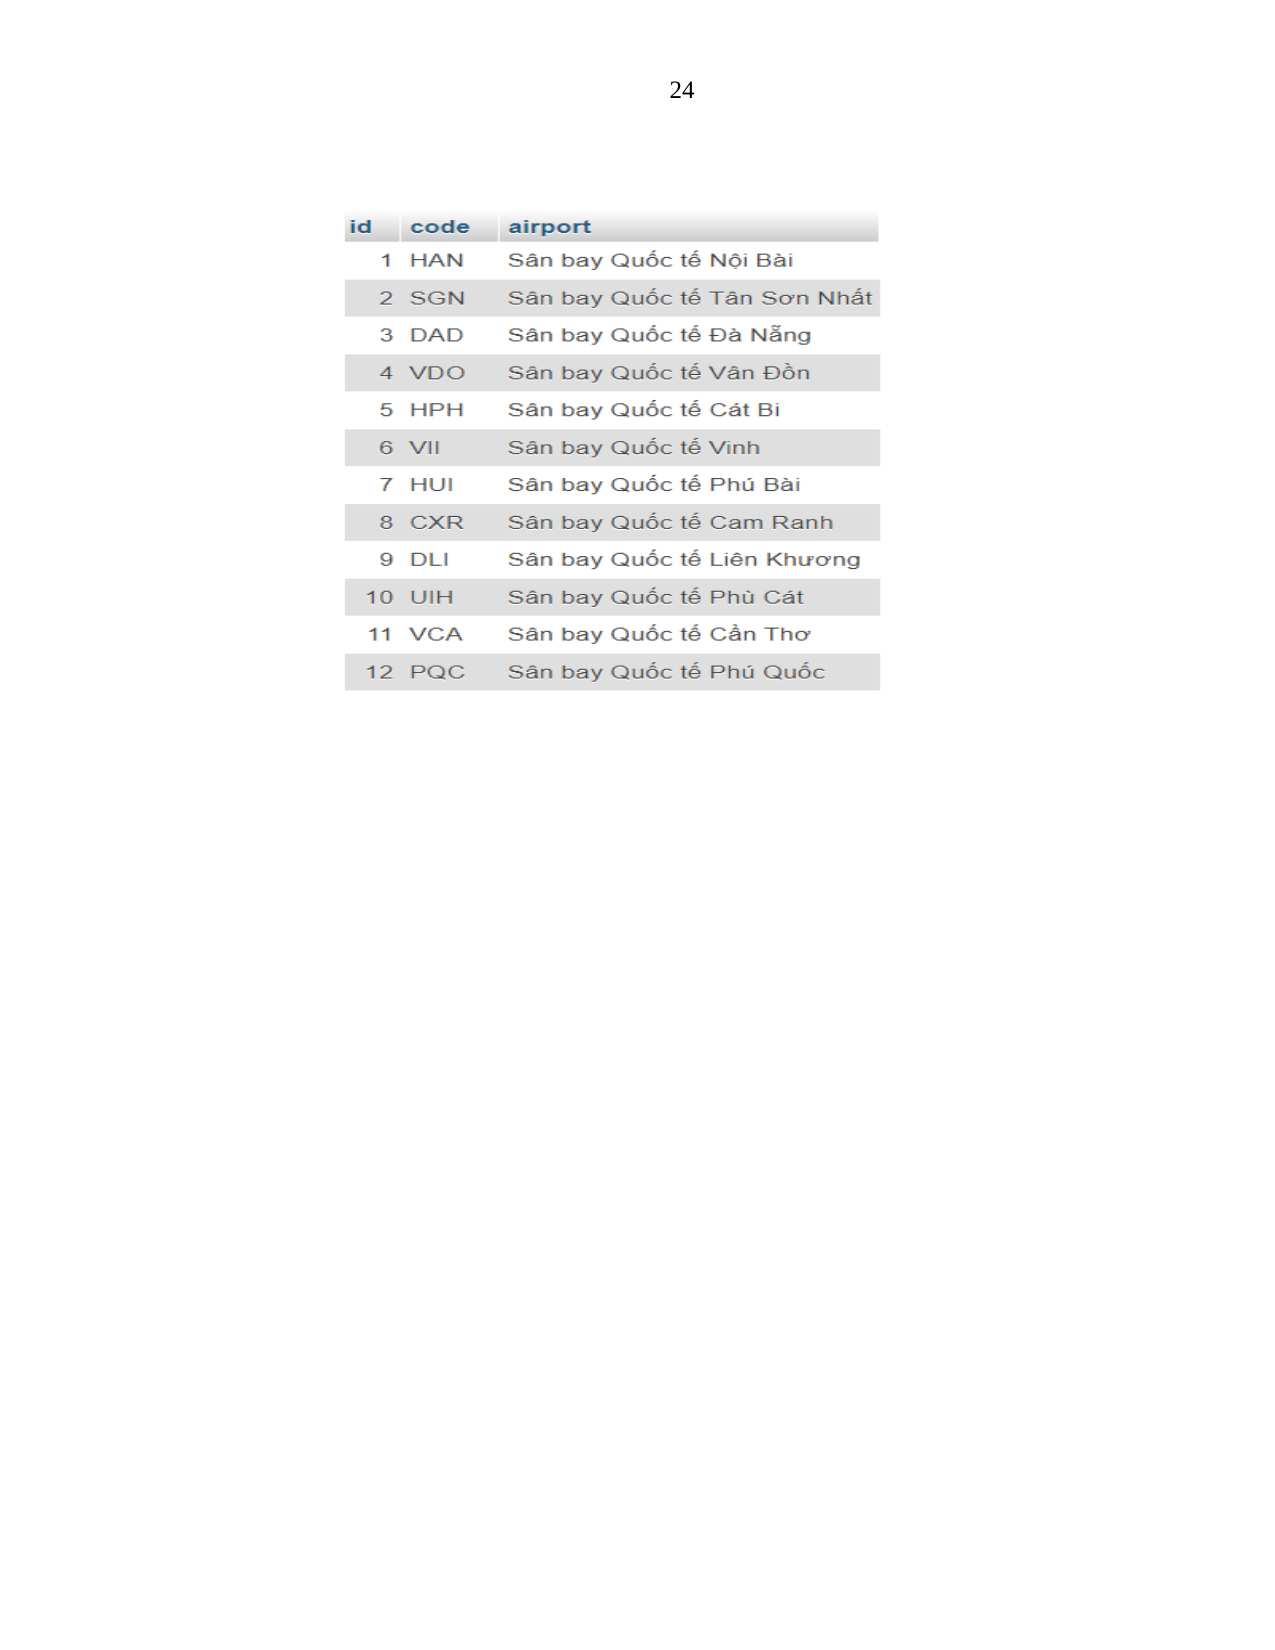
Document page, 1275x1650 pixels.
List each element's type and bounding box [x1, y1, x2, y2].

picture [344, 206, 898, 697]
